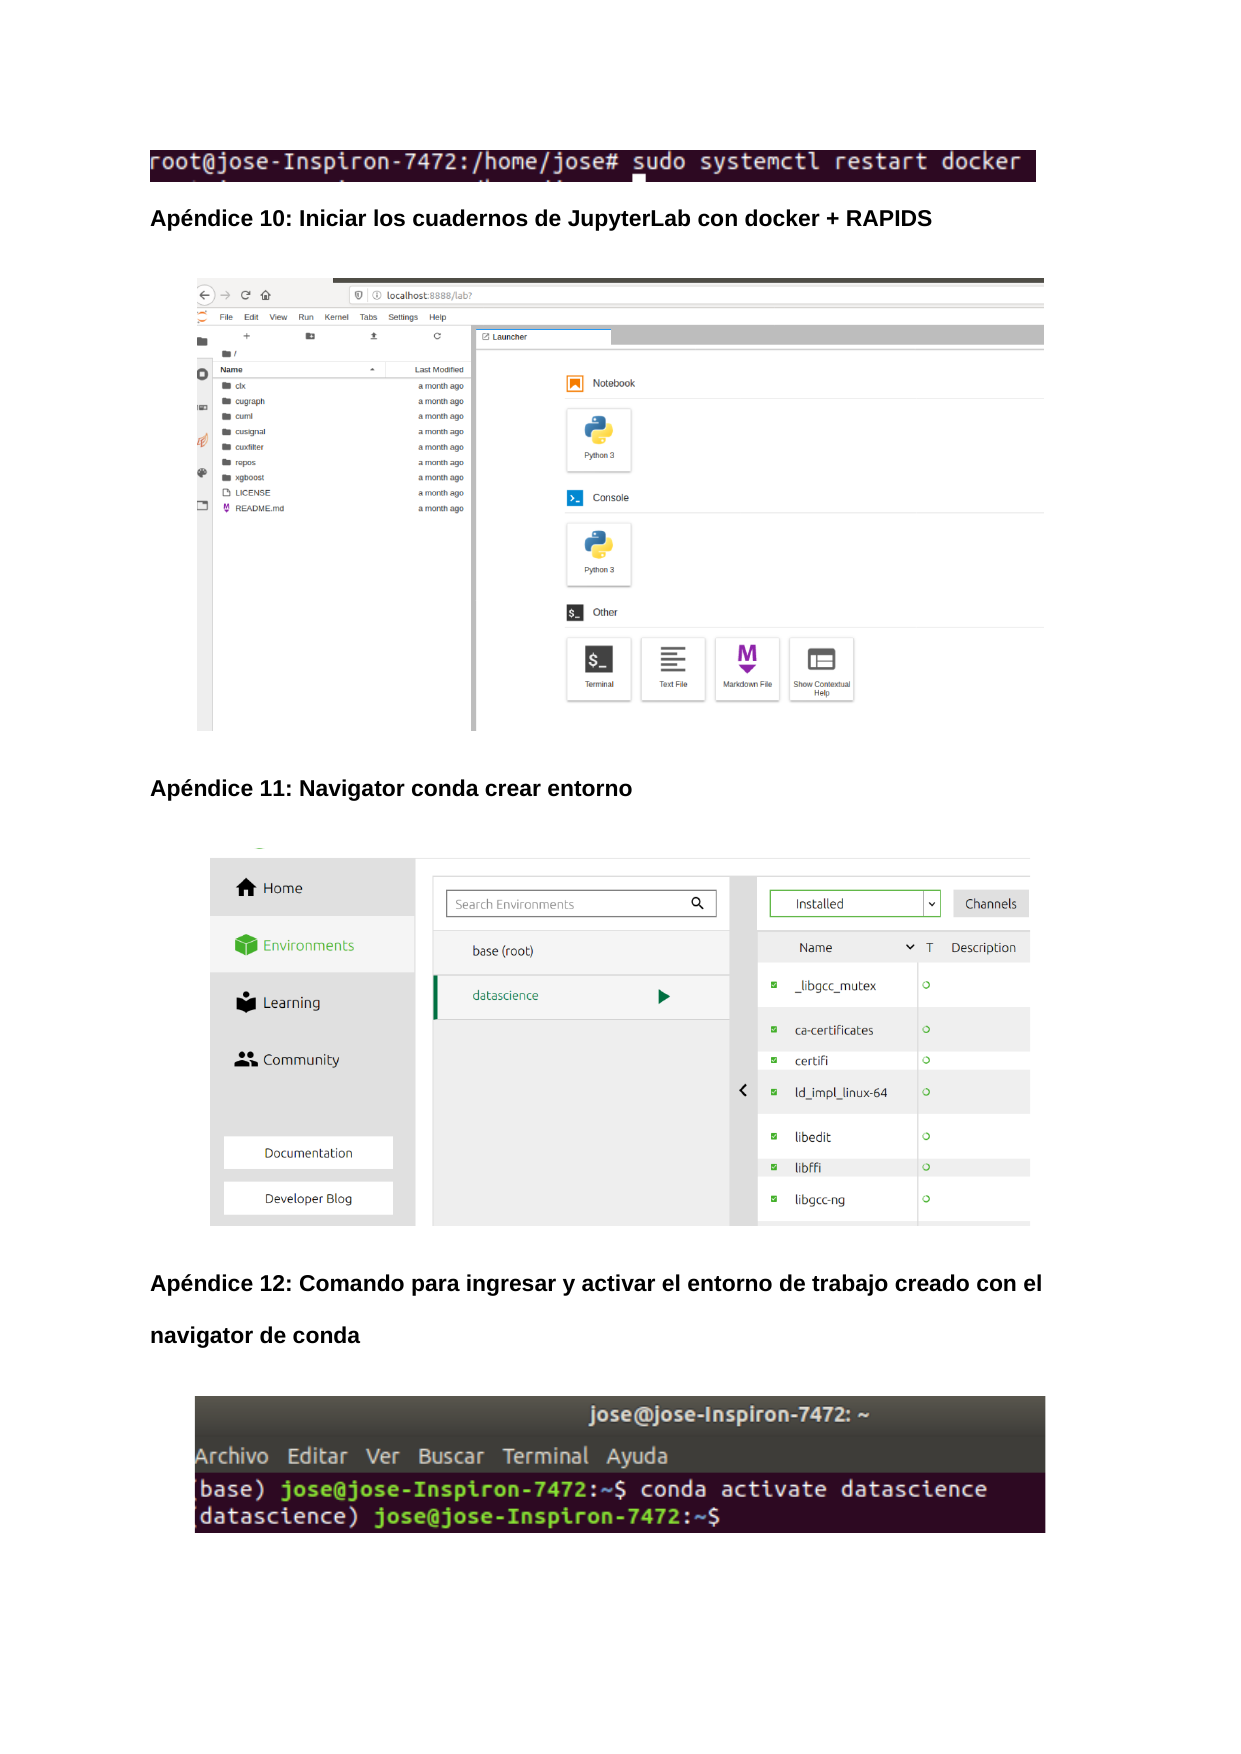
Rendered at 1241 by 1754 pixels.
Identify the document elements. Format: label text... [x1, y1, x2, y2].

picture [150, 150, 1036, 182]
picture [194, 1396, 1046, 1533]
text Apéndice 11: Navigator conda crear entorno [150, 775, 1090, 801]
picture [210, 848, 1031, 1226]
picture [196, 278, 1044, 731]
text Apéndice 10: Iniciar los cuadernos de JupyterLab con docker + RAPIDS [150, 205, 1090, 232]
text Apéndice 12: Comando para ingresar y activar el entorno de trabajo creado con el navigator de conda [150, 1270, 1090, 1349]
